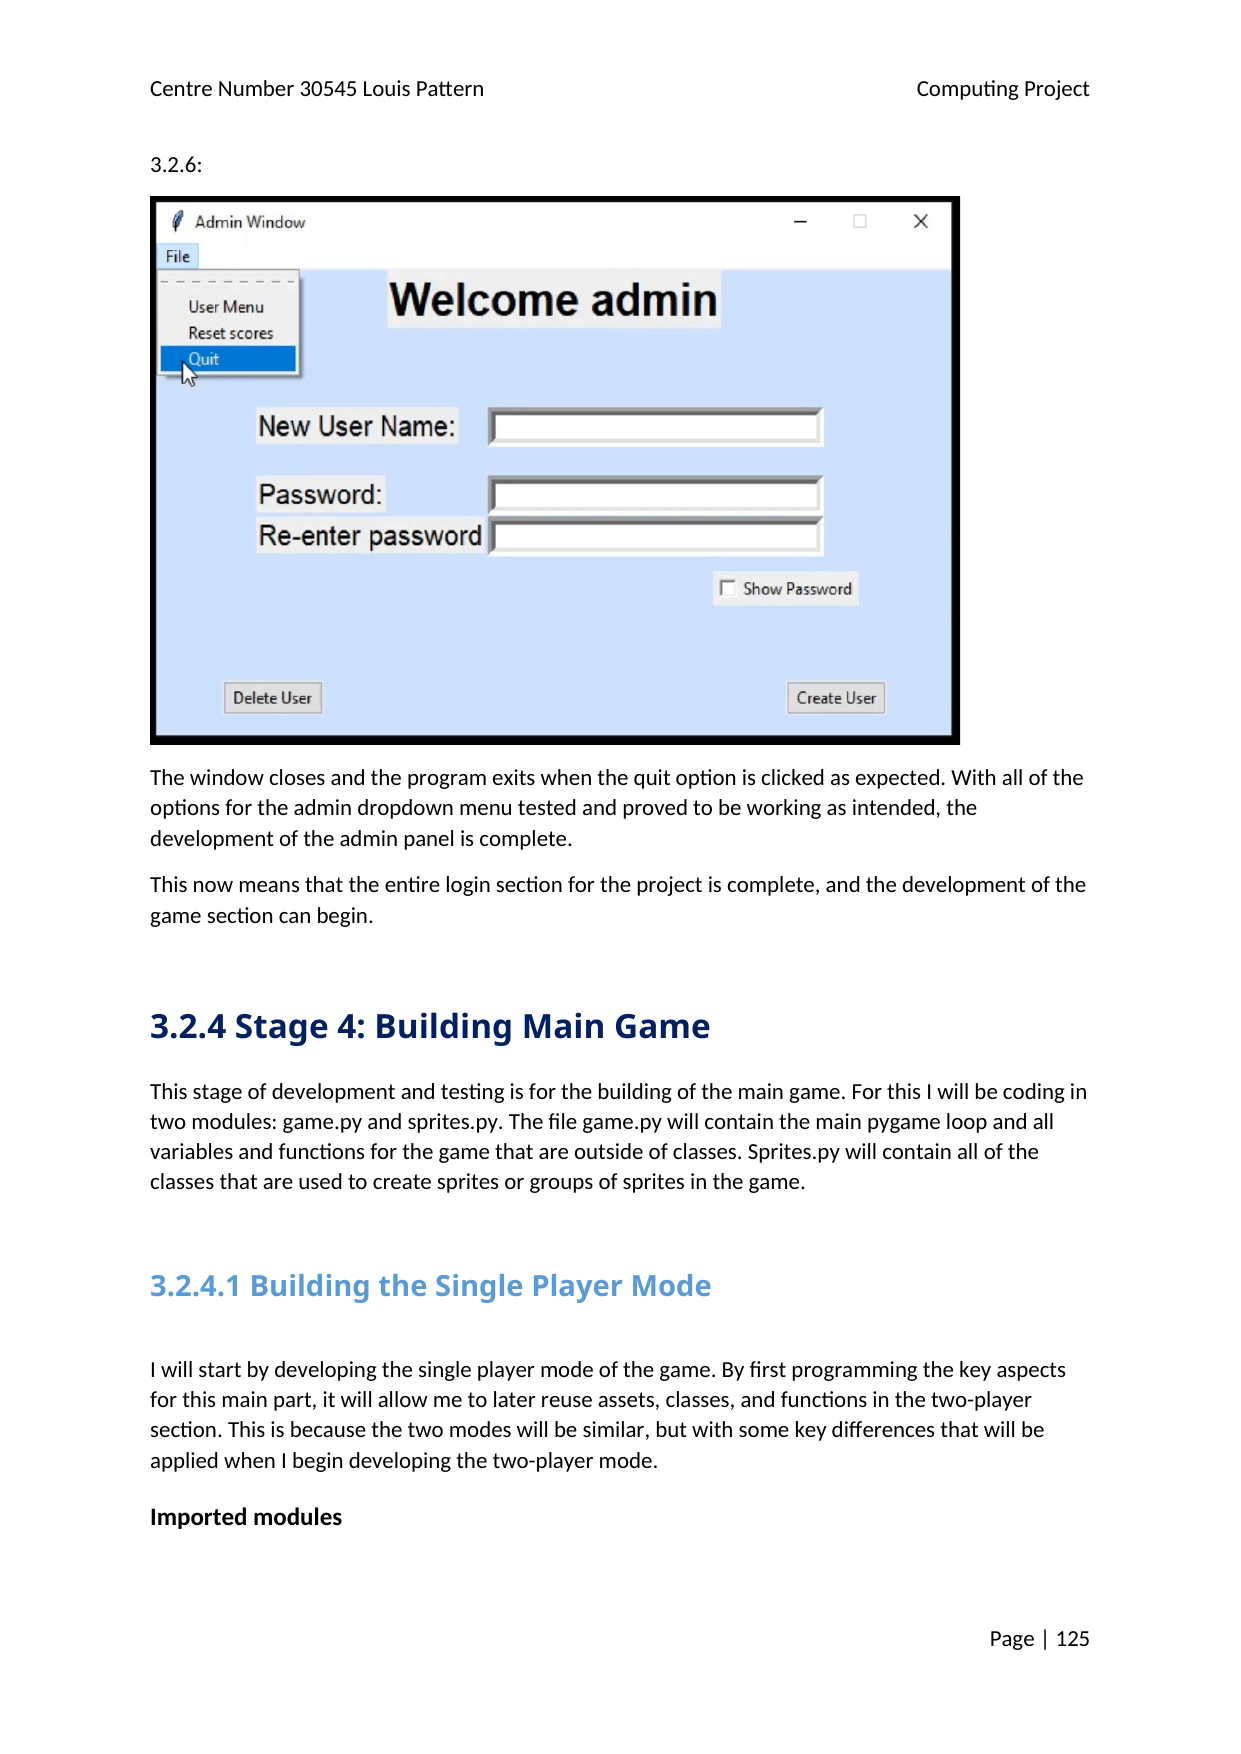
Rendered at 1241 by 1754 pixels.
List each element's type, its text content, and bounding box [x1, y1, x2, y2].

subtitle 3.2.4.1 Building the Single Player Mode [150, 1265, 1090, 1305]
picture [150, 196, 961, 745]
text This stage of development and testing is for the building of the main game. For this I will be coding in two modules: game.py and sprites.py. The file game.py will contain the main pygame loop and all variables and functions for the game that are outside of classes. Sprites.py will contain all of the classes that are used to create sprites or groups of sprites in the game. [150, 1077, 1090, 1196]
text This now means that the entire login section for the project is complete, and the development of the game section can begin. [150, 871, 1090, 929]
subtitle 3.2.4 Stage 4: Building Main Game [150, 1003, 1090, 1048]
text I will start by developing the single player mode of the game. By first programming the key aspects for this main part, it will allow me to later reuse assets, classes, and functions in the two-player section. This is because the two modes will be similar, but with some key differences that will be applied when I begin developing the two-player mode. [150, 1355, 1090, 1474]
text 3.2.6: [150, 150, 1090, 178]
text The window closes and the program exits when the quit option is clicked as expected. With all of the options for the admin dropdown menu tested and proved to be working as intended, the development of the admin panel is complete. [150, 763, 1090, 852]
subtitle Imported modules [150, 1501, 1090, 1531]
